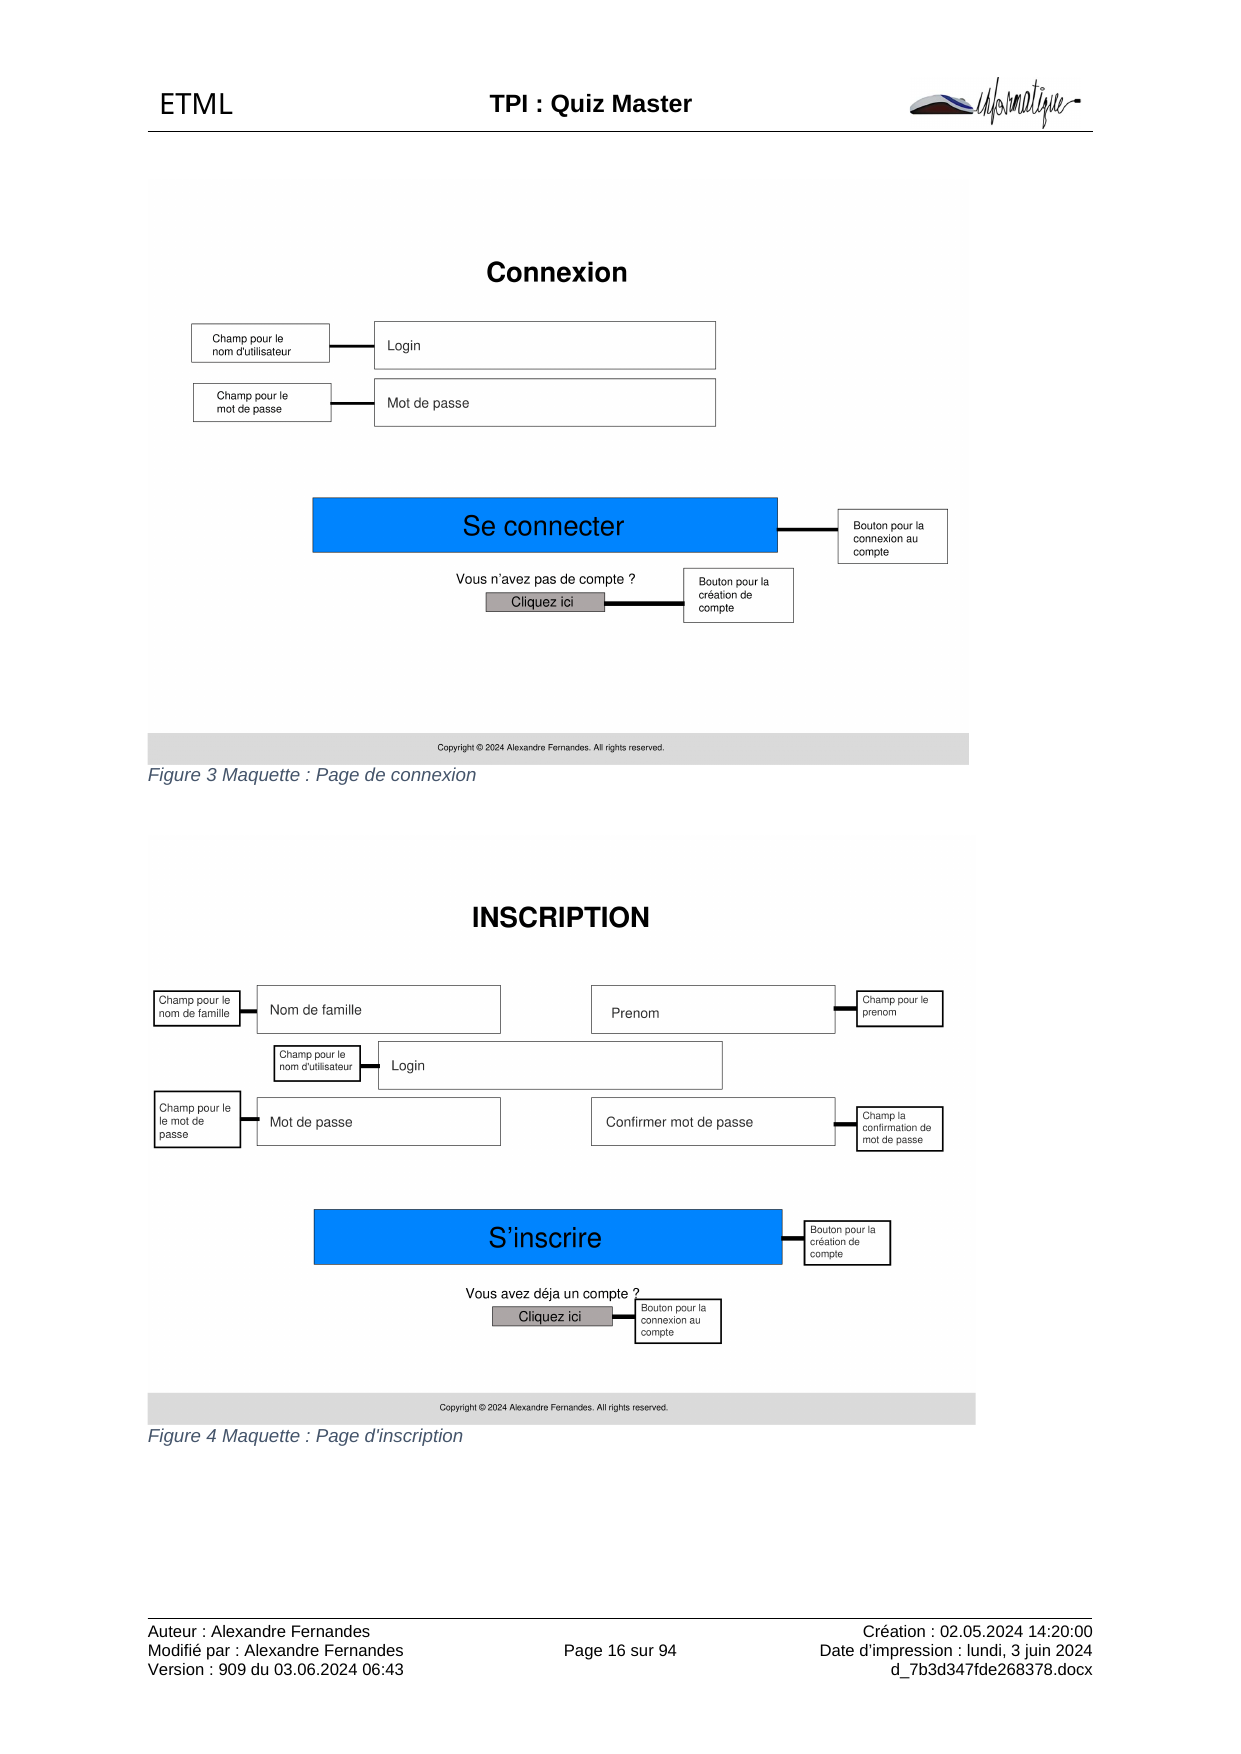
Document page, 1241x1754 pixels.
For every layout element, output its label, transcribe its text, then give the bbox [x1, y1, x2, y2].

text Figure 4 Maquette : Page d'inscription [148, 1424, 1092, 1446]
picture [147, 179, 969, 765]
picture [909, 77, 1082, 129]
text Figure 3 Maquette : Page de connexion [148, 764, 1092, 786]
picture [147, 835, 976, 1425]
